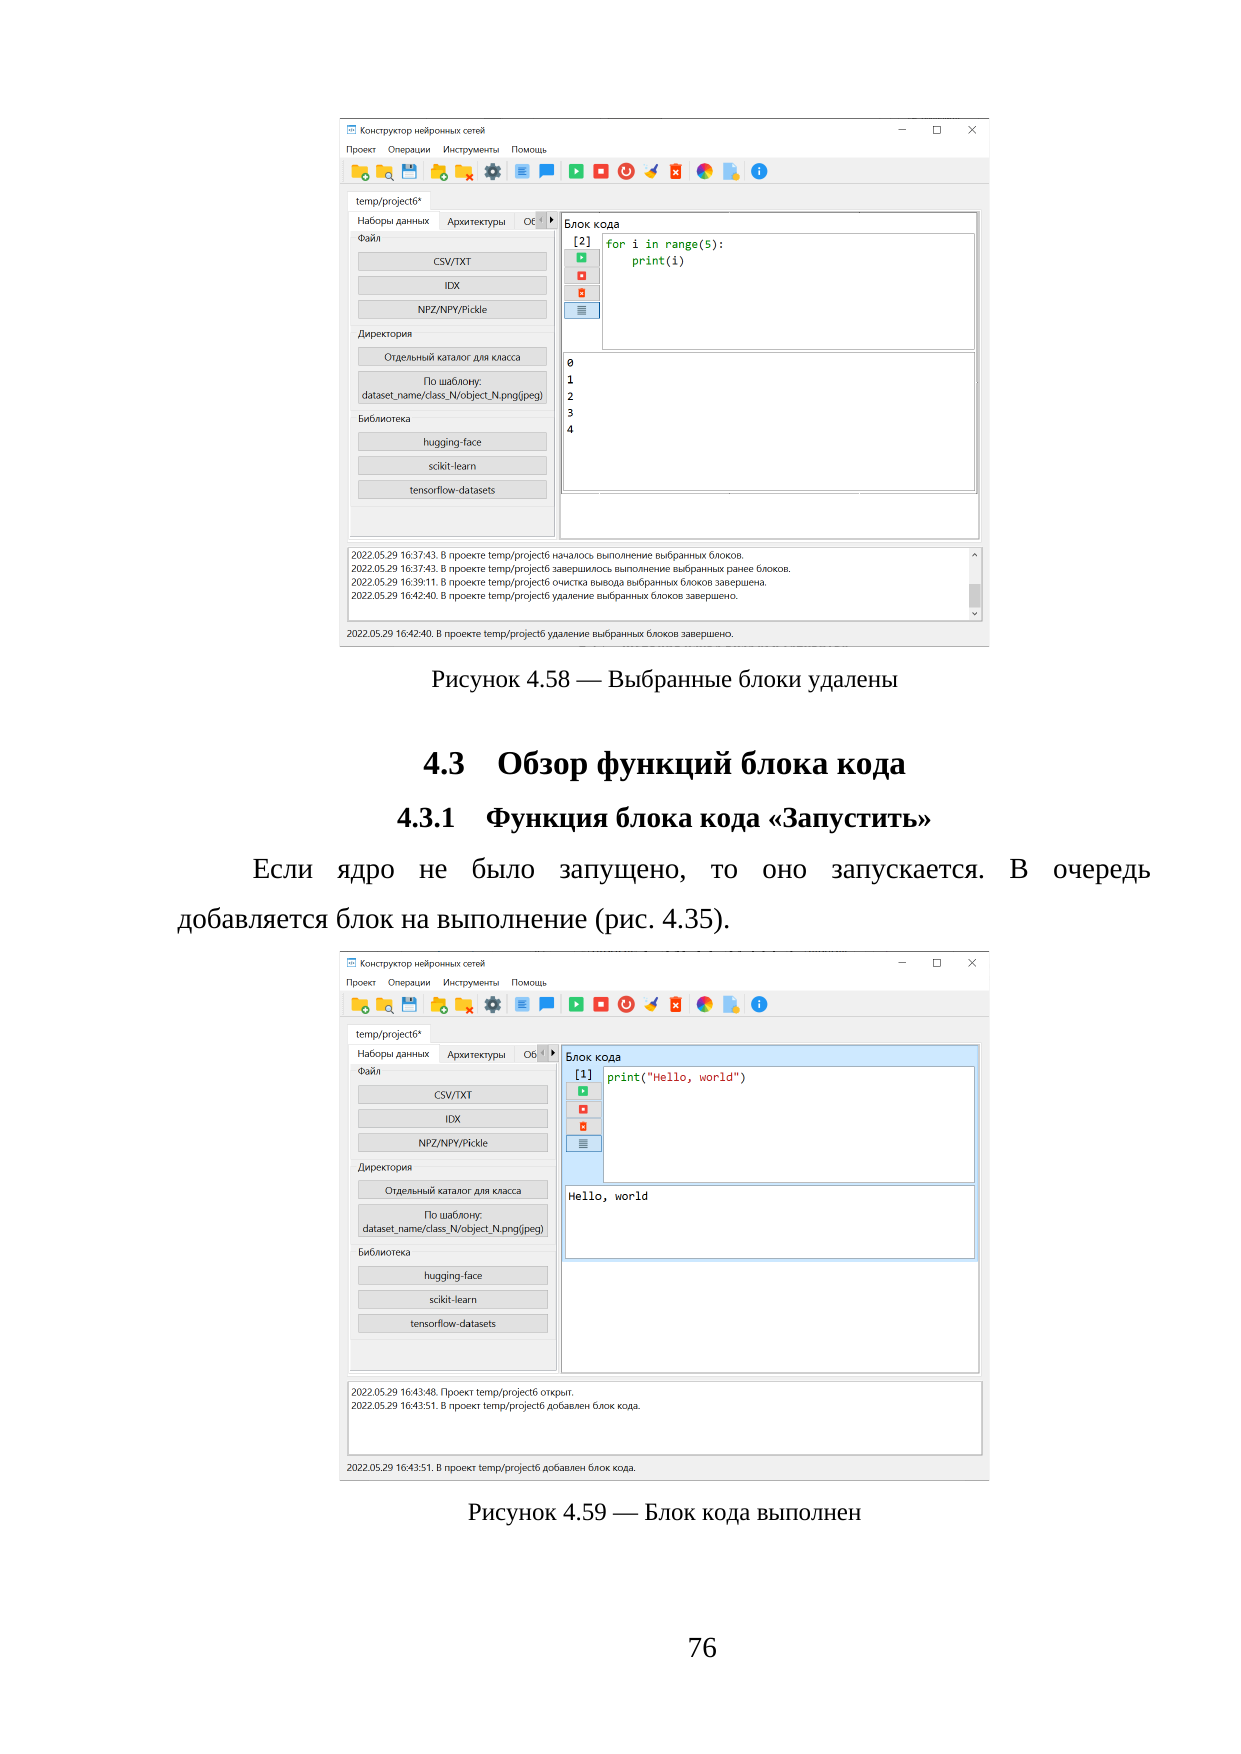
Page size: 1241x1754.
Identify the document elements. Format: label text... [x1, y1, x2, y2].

picture [339, 118, 990, 647]
picture [339, 951, 990, 1481]
subtitle Функция блока кода «Запустить» [177, 800, 1152, 834]
text Если ядро не было запущено, то оно запускается. В очередь добавляется блок на выполнение (рис. 4.35). [177, 851, 1152, 934]
subtitle Обзор функций блока кода [177, 743, 1152, 781]
